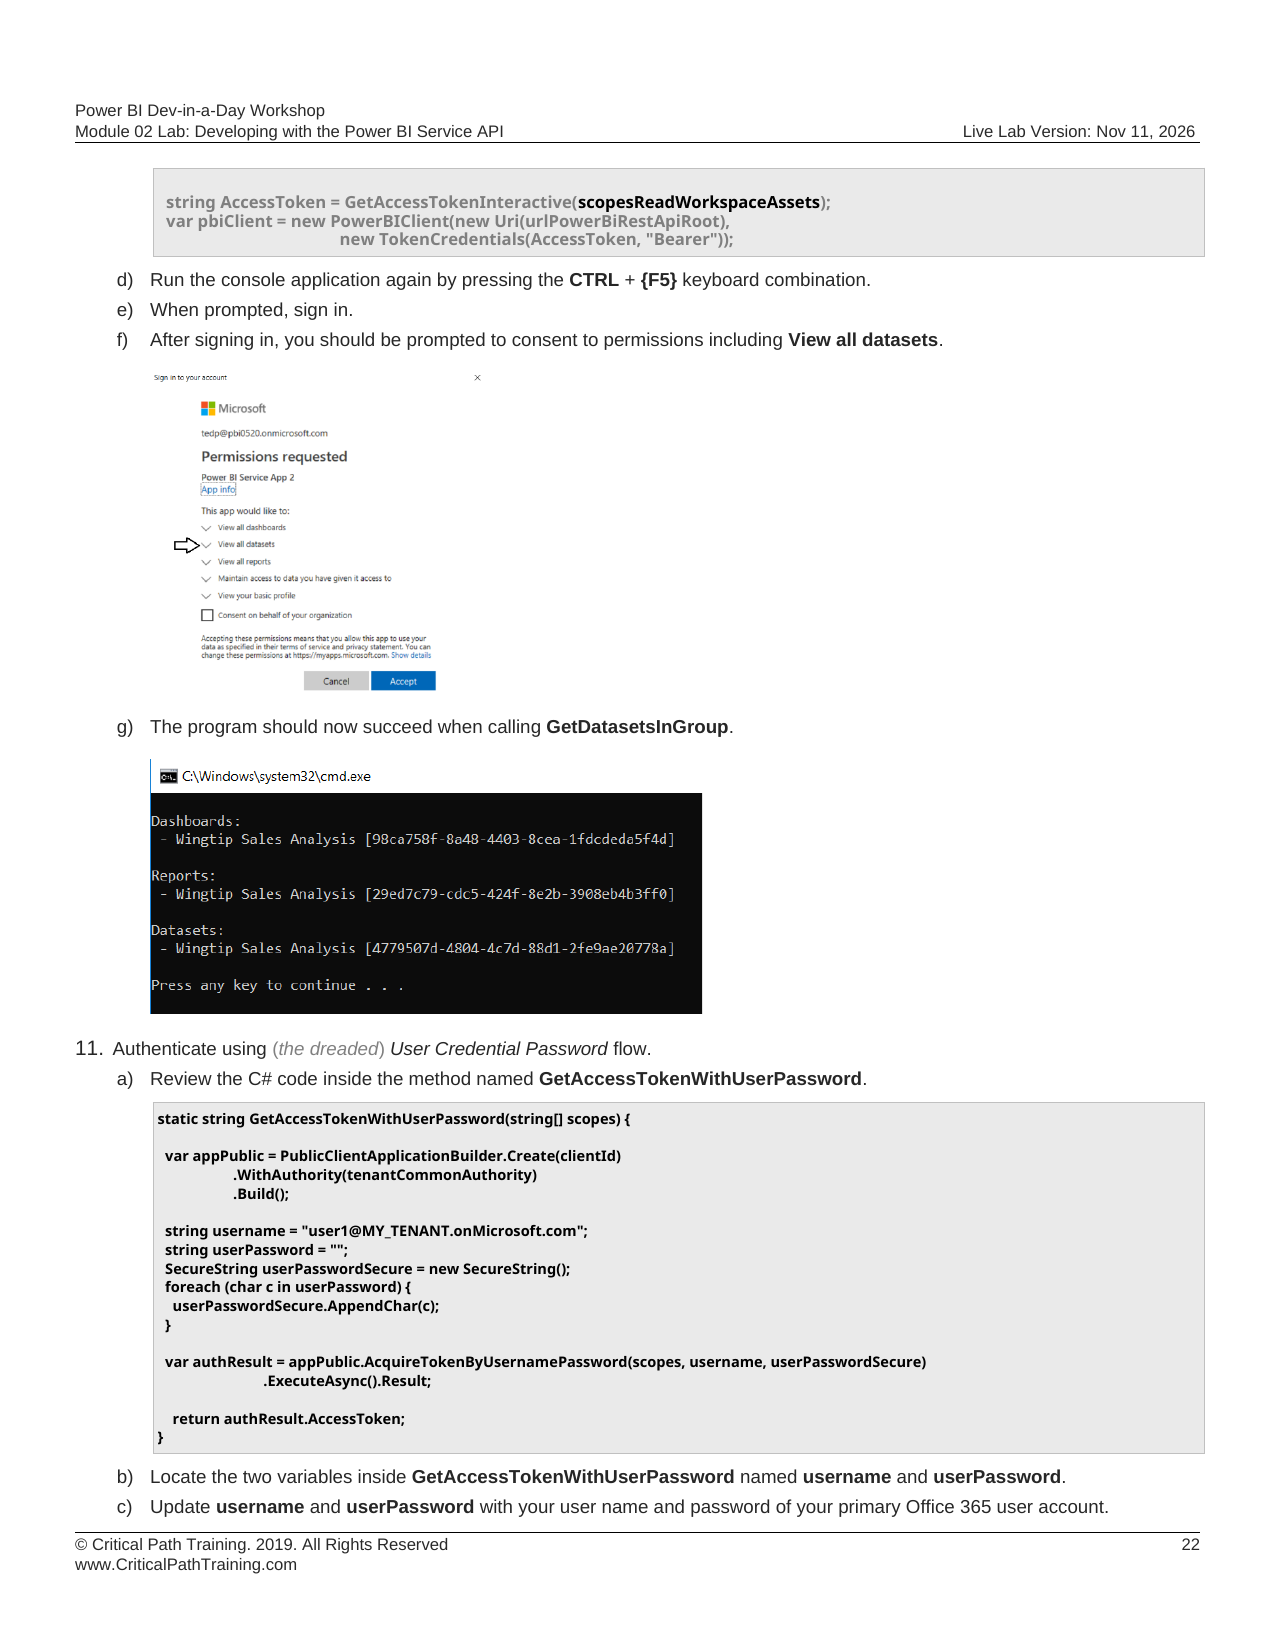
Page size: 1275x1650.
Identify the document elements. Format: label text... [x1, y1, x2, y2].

text After signing in, you should be prompted to consent to permissions including View all datasets. [117, 328, 1200, 350]
text Locate the two variables inside GetAccessTokenWithUserPassword named username and userPassword. [117, 1466, 1200, 1487]
text var appPublic = PublicClientApplicationBuilder.Create(clientId) [154, 1140, 1204, 1158]
text var pbiClient = new PowerBIClient(new Uri(urlPowerBiRestApiRoot), [154, 205, 1204, 224]
text } [154, 1308, 1204, 1327]
text Authenticate using (the dreaded) User Credential Password flow. [75, 1036, 1200, 1060]
text foreach (char c in userPassword) { [154, 1271, 1204, 1290]
text string AccessToken = GetAccessTokenInteractive(scopesReadWorkspaceAssets); [154, 186, 1204, 205]
text return authResult.AccessToken; [154, 1402, 1204, 1421]
text Update username and userPassword with your user name and password of your primary Office 365 user account. [117, 1496, 1200, 1517]
text .WithAuthority(tenantCommonAuthority) [154, 1158, 1204, 1177]
text var authResult = appPublic.AcquireTokenByUsernamePassword(scopes, username, userPasswordSecure) [154, 1346, 1204, 1365]
text string username = "user1@MY_TENANT.onMicrosoft.com"; [154, 1215, 1204, 1233]
text The program should now succeed when calling GetDatasetsInGroup. [117, 716, 1200, 737]
text static string GetAccessTokenWithUserPassword(string[] scopes) { [154, 1103, 1204, 1121]
text string userPassword = ""; [154, 1233, 1204, 1252]
picture [150, 759, 703, 1014]
text } [154, 1421, 1204, 1453]
text SecureString userPasswordSecure = new SecureString(); [154, 1252, 1204, 1271]
text .ExecuteAsync().Result; [154, 1365, 1204, 1383]
text Review the C# code inside the method named GetAccessTokenWithUserPassword. [117, 1068, 1200, 1090]
text When prompted, sign in. [117, 299, 1200, 320]
text .Build(); [154, 1177, 1204, 1196]
text new TokenCredentials(AccessToken, "Bearer")); [154, 224, 1204, 256]
text userPasswordSecure.AppendChar(c); [154, 1290, 1204, 1308]
picture [150, 372, 483, 694]
text Run the console application again by pressing the CTRL + {F5} keyboard combination. [117, 269, 1200, 290]
